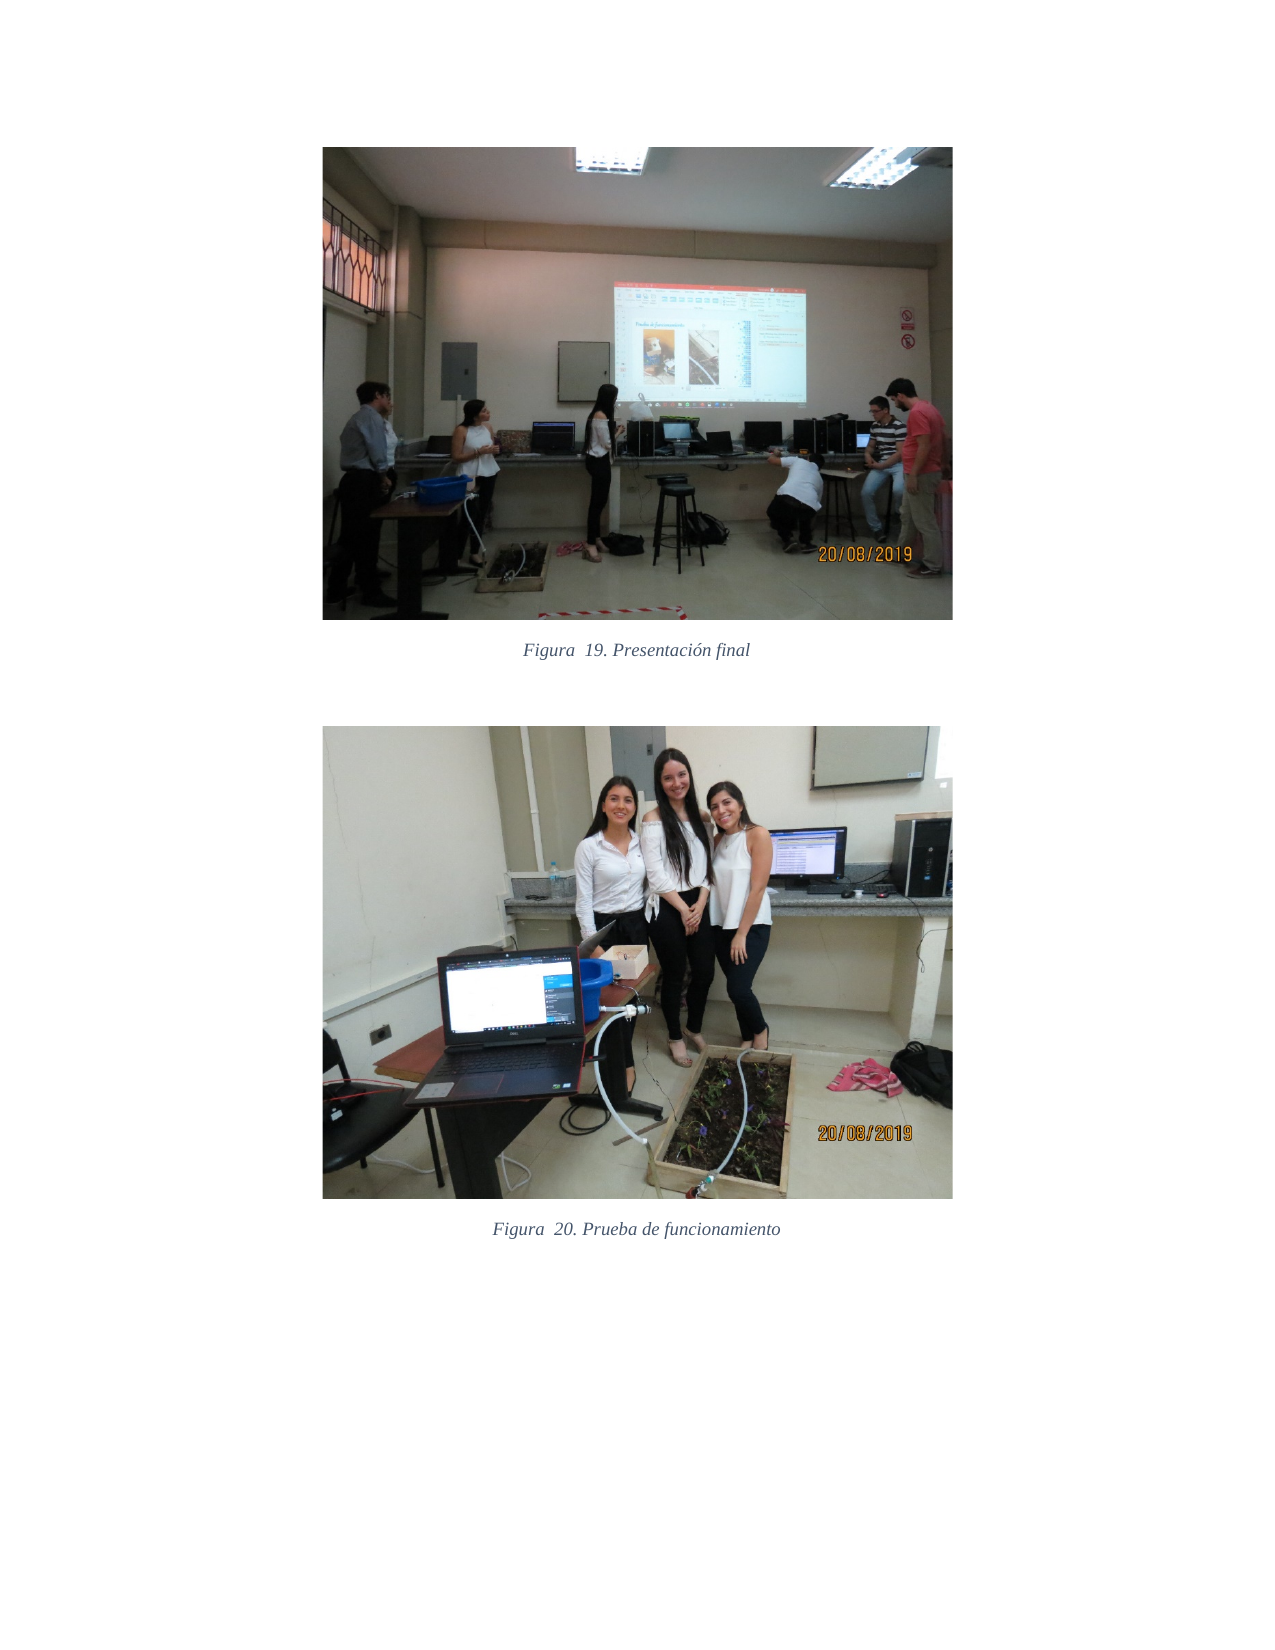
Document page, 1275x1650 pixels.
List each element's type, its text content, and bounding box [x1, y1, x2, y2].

picture [322, 147, 953, 620]
picture [322, 726, 953, 1199]
text Figura 20. Prueba de funcionamiento [177, 1218, 1098, 1239]
text Figura 19. Presentación final [177, 639, 1098, 660]
